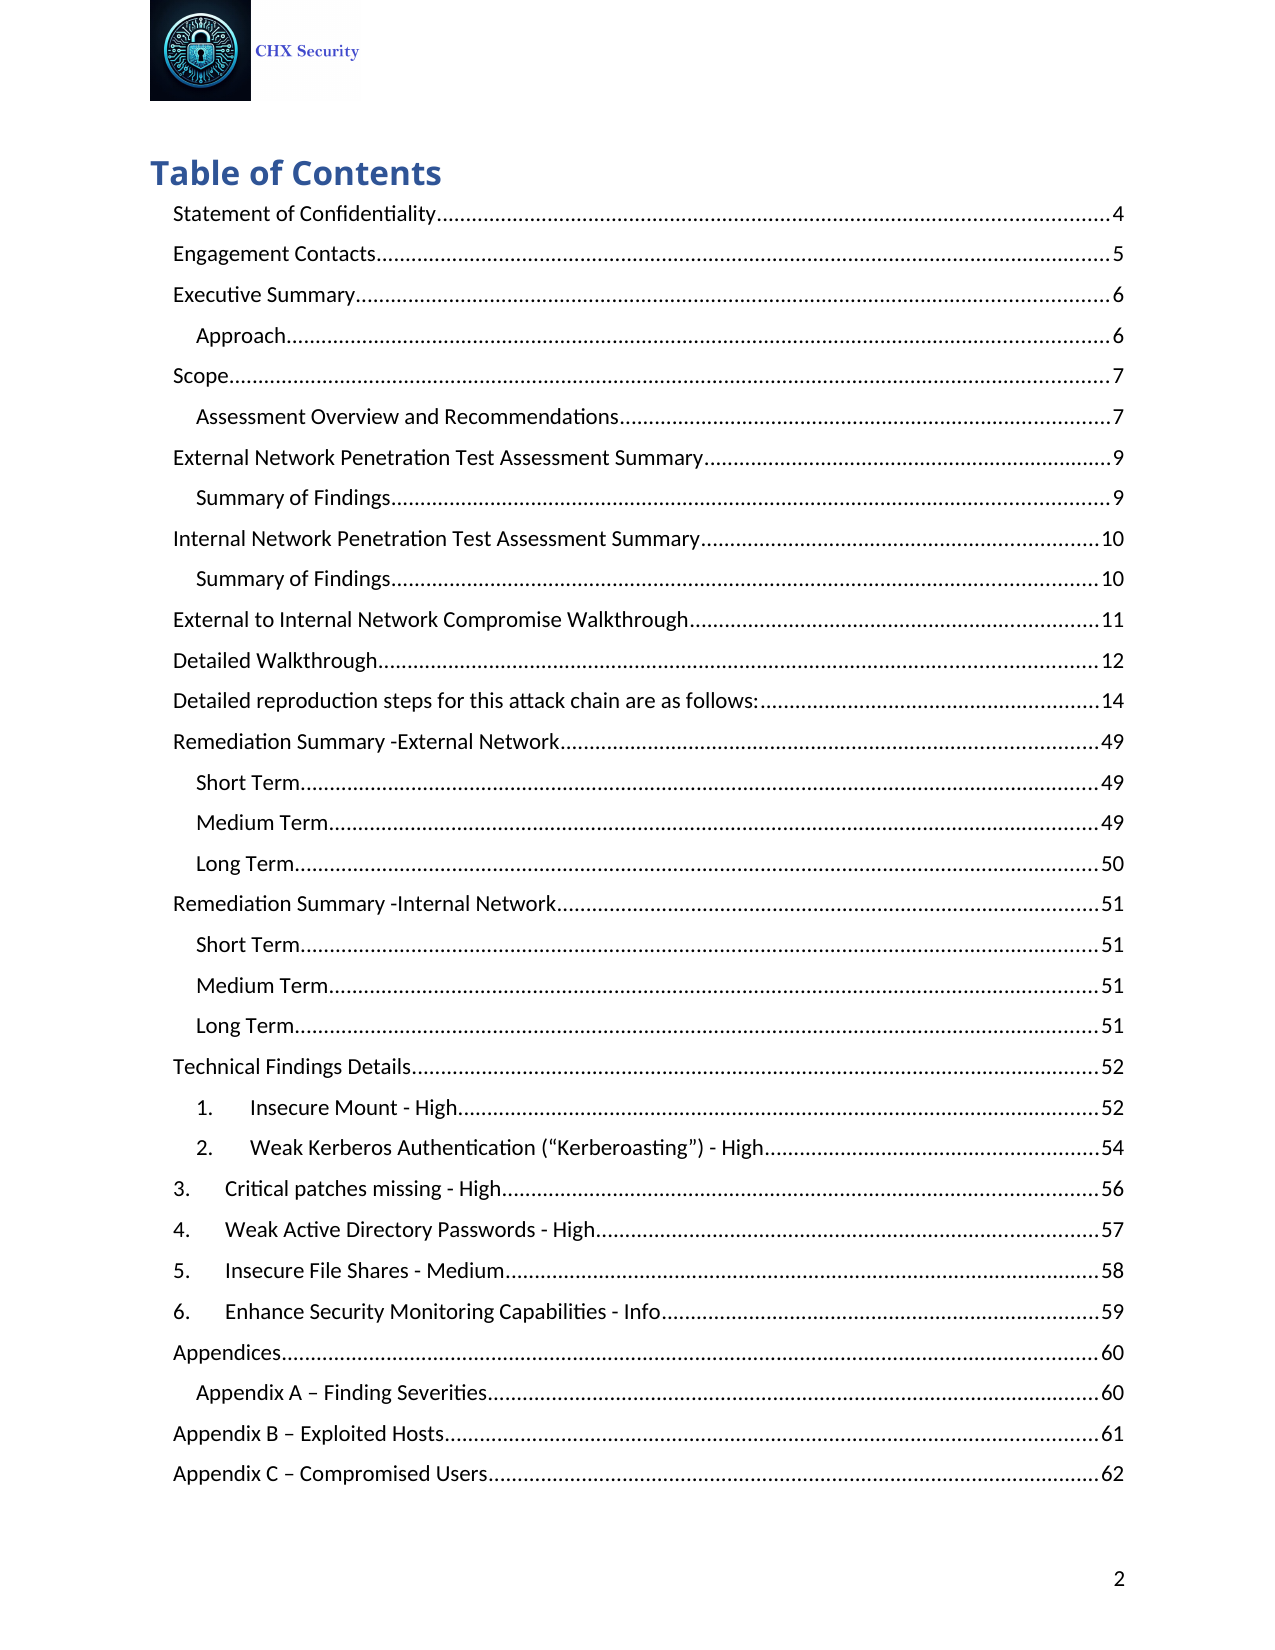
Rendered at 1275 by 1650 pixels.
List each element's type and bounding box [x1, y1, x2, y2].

picture [150, 0, 361, 101]
